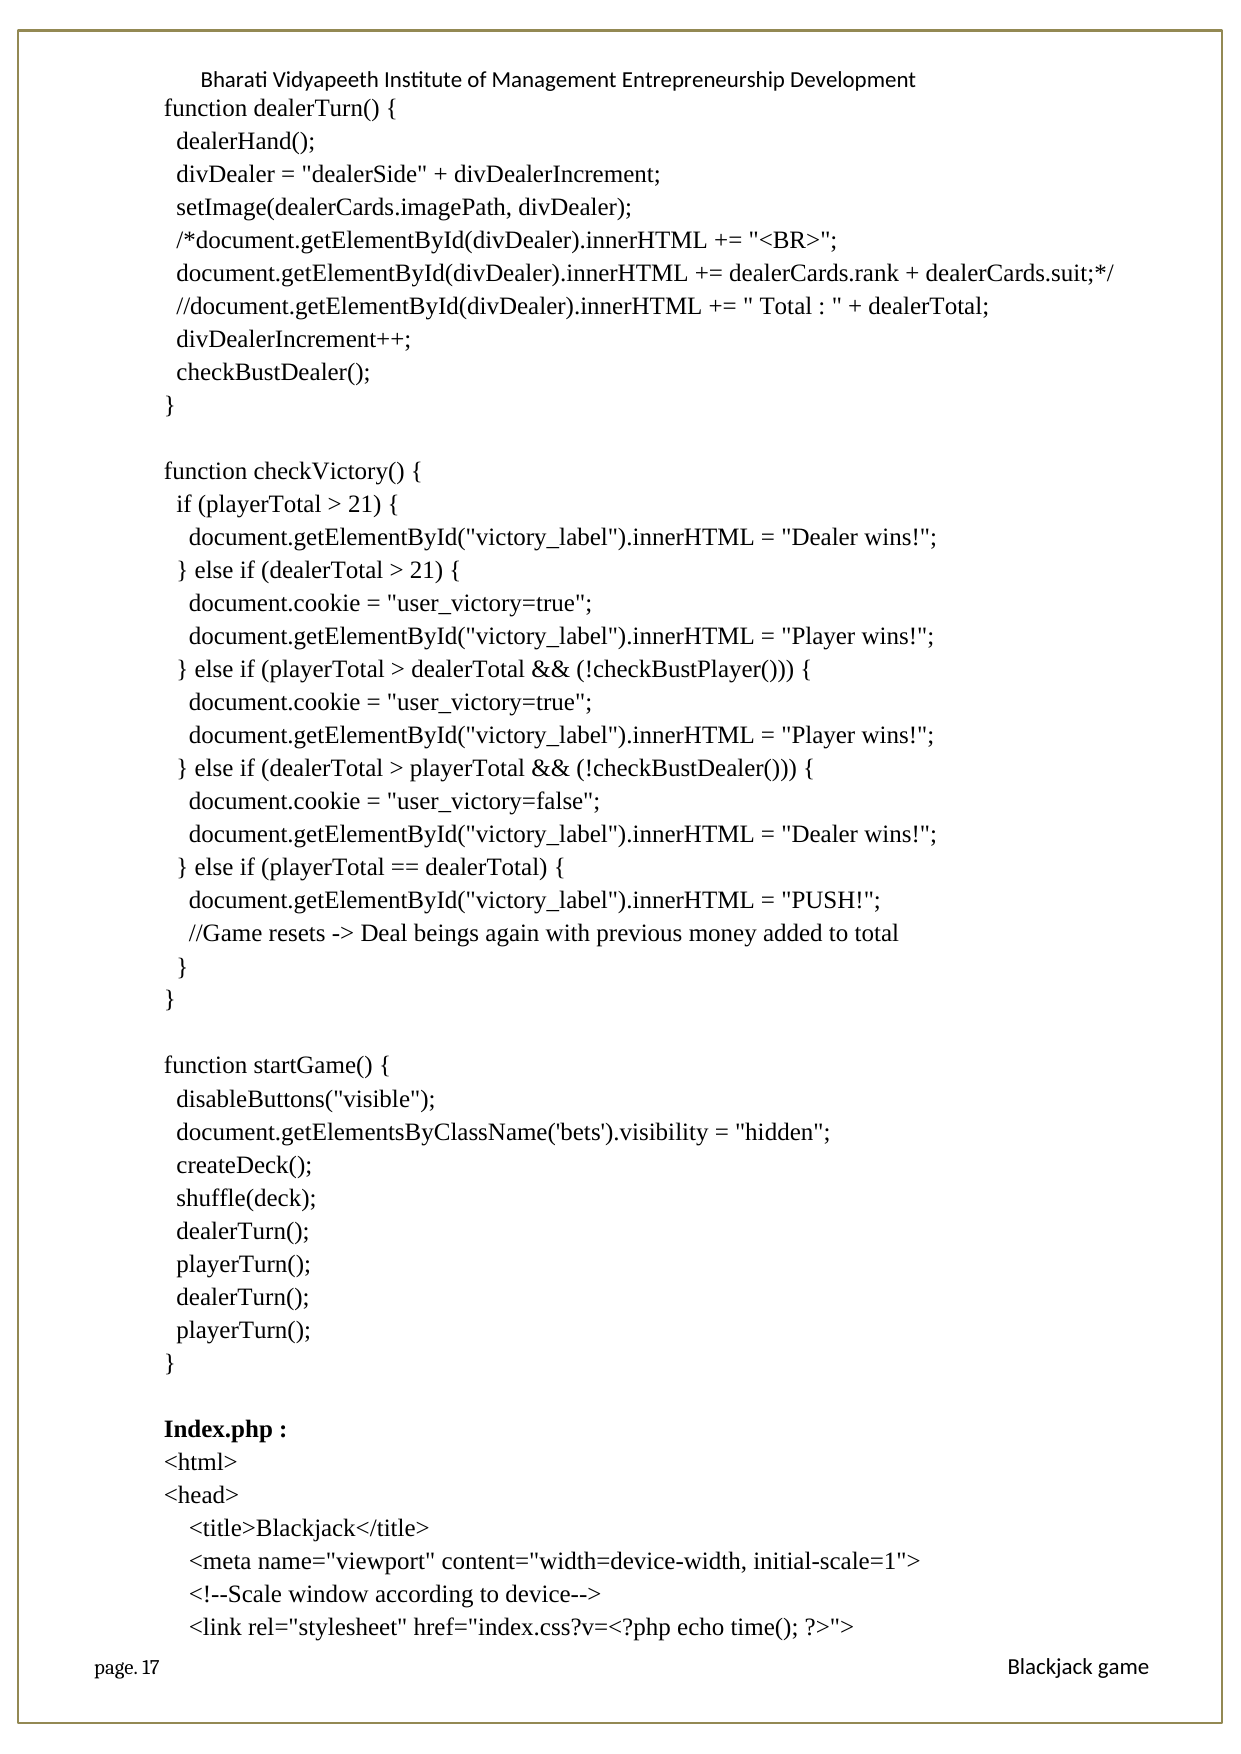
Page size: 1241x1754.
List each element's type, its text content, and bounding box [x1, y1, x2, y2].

list <meta name="viewport" content="width=device-width, initial-scale=1"> [164, 1546, 1166, 1575]
list } else if (dealerTotal > 21) { [164, 555, 1166, 584]
list document.getElementById("victory_label").innerHTML = "Player wins!"; [164, 720, 1166, 749]
list document.getElementById("victory_label").innerHTML = "Dealer wins!"; [164, 522, 1166, 551]
list document.cookie = "user_victory=false"; [164, 786, 1166, 815]
list document.getElementById("victory_label").innerHTML = "PUSH!"; [164, 886, 1166, 914]
list checkBustDealer(); [164, 357, 1166, 386]
list disableButtons("visible"); [164, 1084, 1166, 1112]
list document.getElementsByClassName('bets').visibility = "hidden"; [164, 1117, 1166, 1145]
list } else if (playerTotal == dealerTotal) { [164, 852, 1166, 881]
list function checkVictory() { [164, 456, 1166, 485]
list shuffle(deck); [164, 1183, 1166, 1211]
list <title>Blackjack</title> [164, 1513, 1166, 1542]
list <!--Scale window according to device--> [164, 1579, 1166, 1608]
list dealerTurn(); [164, 1282, 1166, 1311]
list //Game resets -> Deal beings again with previous money added to total [164, 918, 1166, 947]
list //document.getElementById(divDealer).innerHTML += " Total : " + dealerTotal; [164, 291, 1166, 320]
list } [164, 952, 1166, 980]
list document.getElementById(divDealer).innerHTML += dealerCards.rank + dealerCards.suit;*/ [164, 258, 1166, 287]
list if (playerTotal > 21) { [164, 489, 1166, 518]
list } [164, 390, 1166, 419]
list setImage(dealerCards.imagePath, divDealer); [164, 192, 1166, 221]
list createDeck(); [164, 1150, 1166, 1178]
list document.cookie = "user_victory=true"; [164, 588, 1166, 617]
list Index.php : [164, 1414, 1166, 1443]
list } else if (dealerTotal > playerTotal && (!checkBustDealer())) { [164, 753, 1166, 782]
list divDealerIncrement++; [164, 324, 1166, 353]
list } else if (playerTotal > dealerTotal && (!checkBustPlayer())) { [164, 654, 1166, 683]
list divDealer = "dealerSide" + divDealerIncrement; [164, 159, 1166, 188]
list document.getElementById("victory_label").innerHTML = "Player wins!"; [164, 621, 1166, 650]
list } [164, 984, 1166, 1013]
list function dealerTurn() { [164, 93, 1166, 122]
list dealerHand(); [164, 126, 1166, 155]
list dealerTurn(); [164, 1216, 1166, 1244]
list playerTurn(); [164, 1315, 1166, 1343]
list <link rel="stylesheet" href="index.css?v=<?php echo time(); ?>"> [164, 1612, 1166, 1641]
list function startGame() { [164, 1051, 1166, 1079]
list playerTurn(); [164, 1249, 1166, 1277]
list <html> [164, 1447, 1166, 1476]
list } [164, 1348, 1166, 1377]
list <head> [164, 1480, 1166, 1509]
list document.getElementById("victory_label").innerHTML = "Dealer wins!"; [164, 819, 1166, 848]
list /*document.getElementById(divDealer).innerHTML += "<BR>"; [164, 225, 1166, 254]
list document.cookie = "user_victory=true"; [164, 687, 1166, 716]
